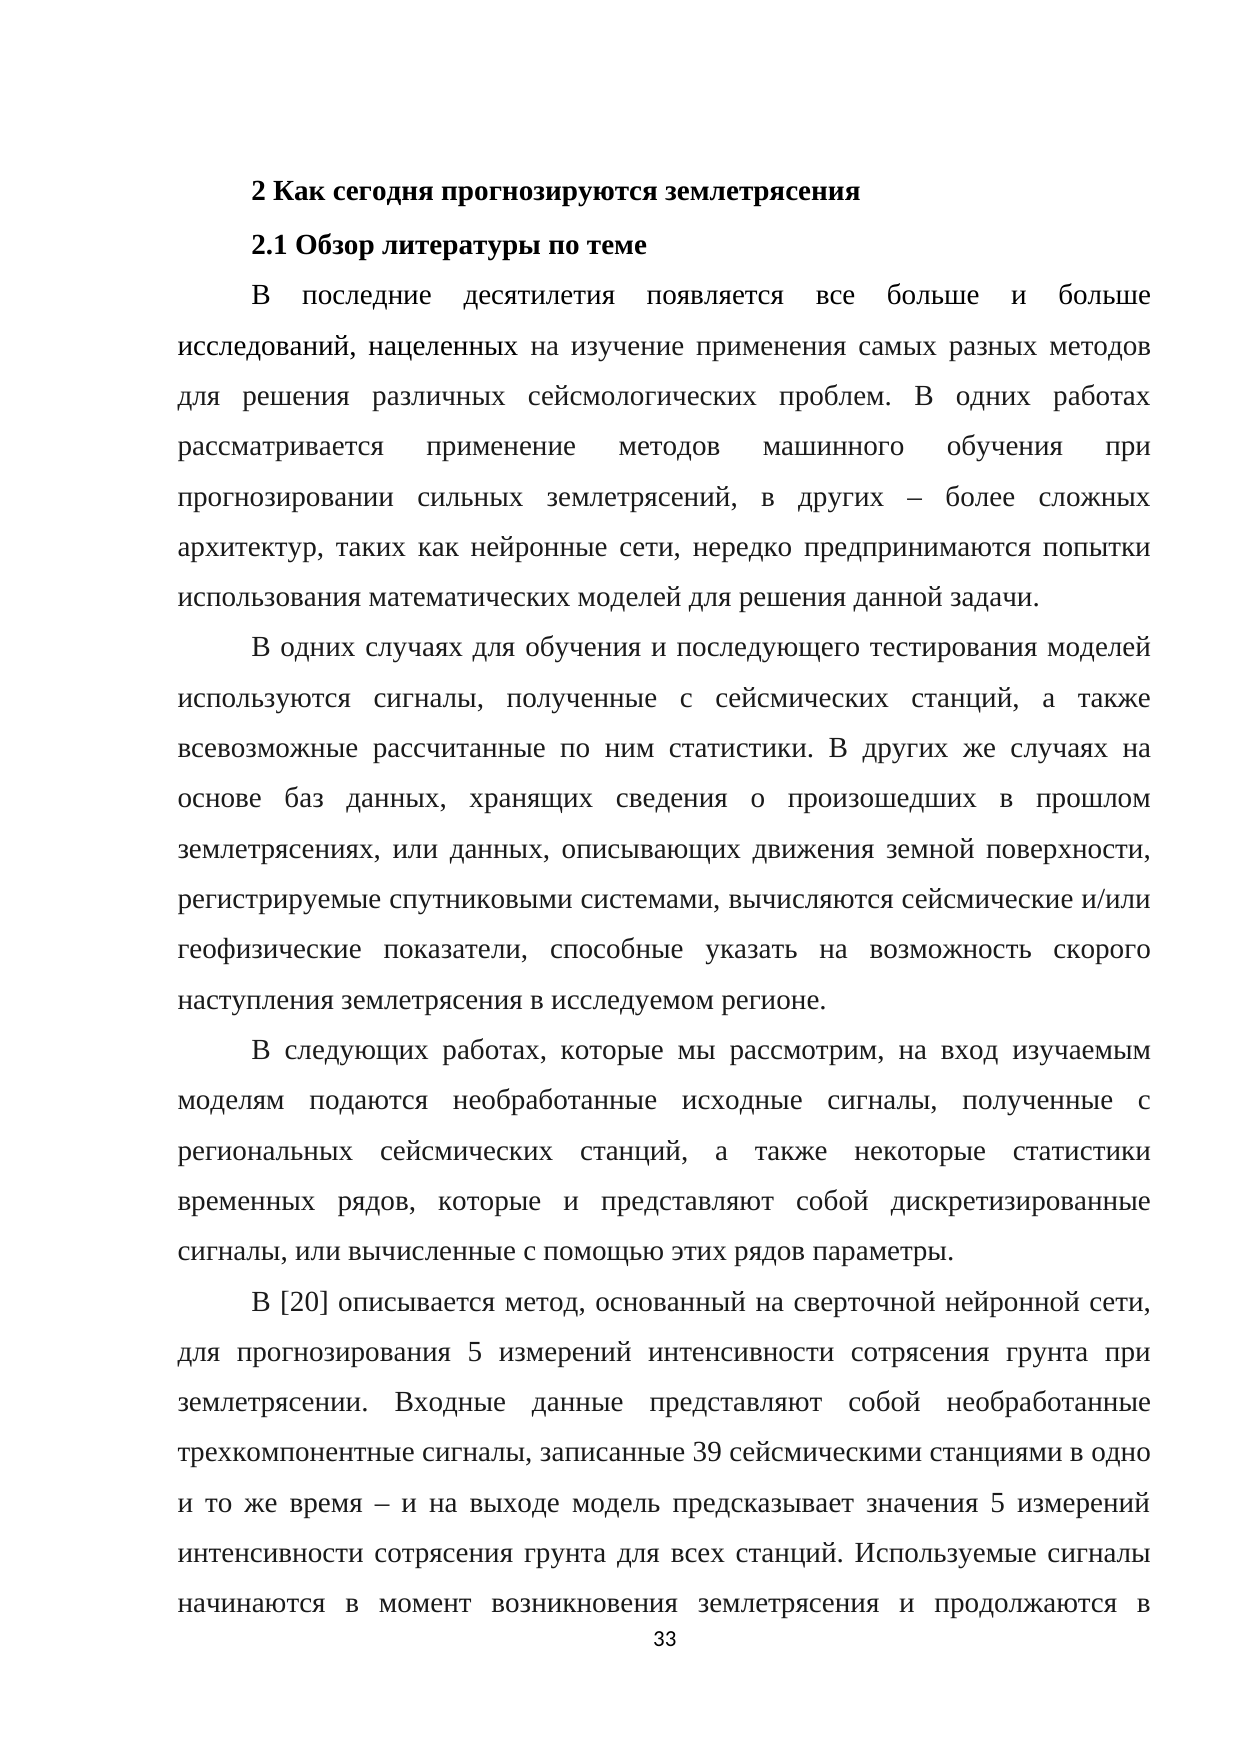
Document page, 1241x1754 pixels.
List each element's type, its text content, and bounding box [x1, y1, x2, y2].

text В последние десятилетия появляется все больше и больше исследований, нацеленных на изучение применения самых разных методов для решения различных сейсмологических проблем. В одних работах рассматривается применение методов машинного обучения при прогнозировании сильных землетрясений, в других – более сложных архитектур, таких как нейронные сети, нередко предпринимаются попытки использования математических моделей для решения данной задачи. [177, 277, 1152, 613]
subtitle 2 Как сегодня прогнозируются землетрясения [177, 173, 1152, 206]
subtitle 2.1 Обзор литературы по теме [177, 227, 1152, 261]
text В одних случаях для обучения и последующего тестирования моделей используются сигналы, полученные с сейсмических станций, а также всевозможные рассчитанные по ним статистики. В других же случаях на основе баз данных, хранящих сведения о произошедших в прошлом землетрясениях, или данных, описывающих движения земной поверхности, регистрируемые спутниковыми системами, вычисляются сейсмические и/или геофизические показатели, способные указать на возможность скорого наступления землетрясения в исследуемом регионе. [177, 629, 1152, 1015]
text В следующих работах, которые мы рассмотрим, на вход изучаемым моделям подаются необработанные исходные сигналы, полученные с региональных сейсмических станций, а также некоторые статистики временных рядов, которые и представляют собой дискретизированные сигналы, или вычисленные с помощью этих рядов параметры. [177, 1032, 1152, 1267]
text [177, 1284, 1152, 1619]
